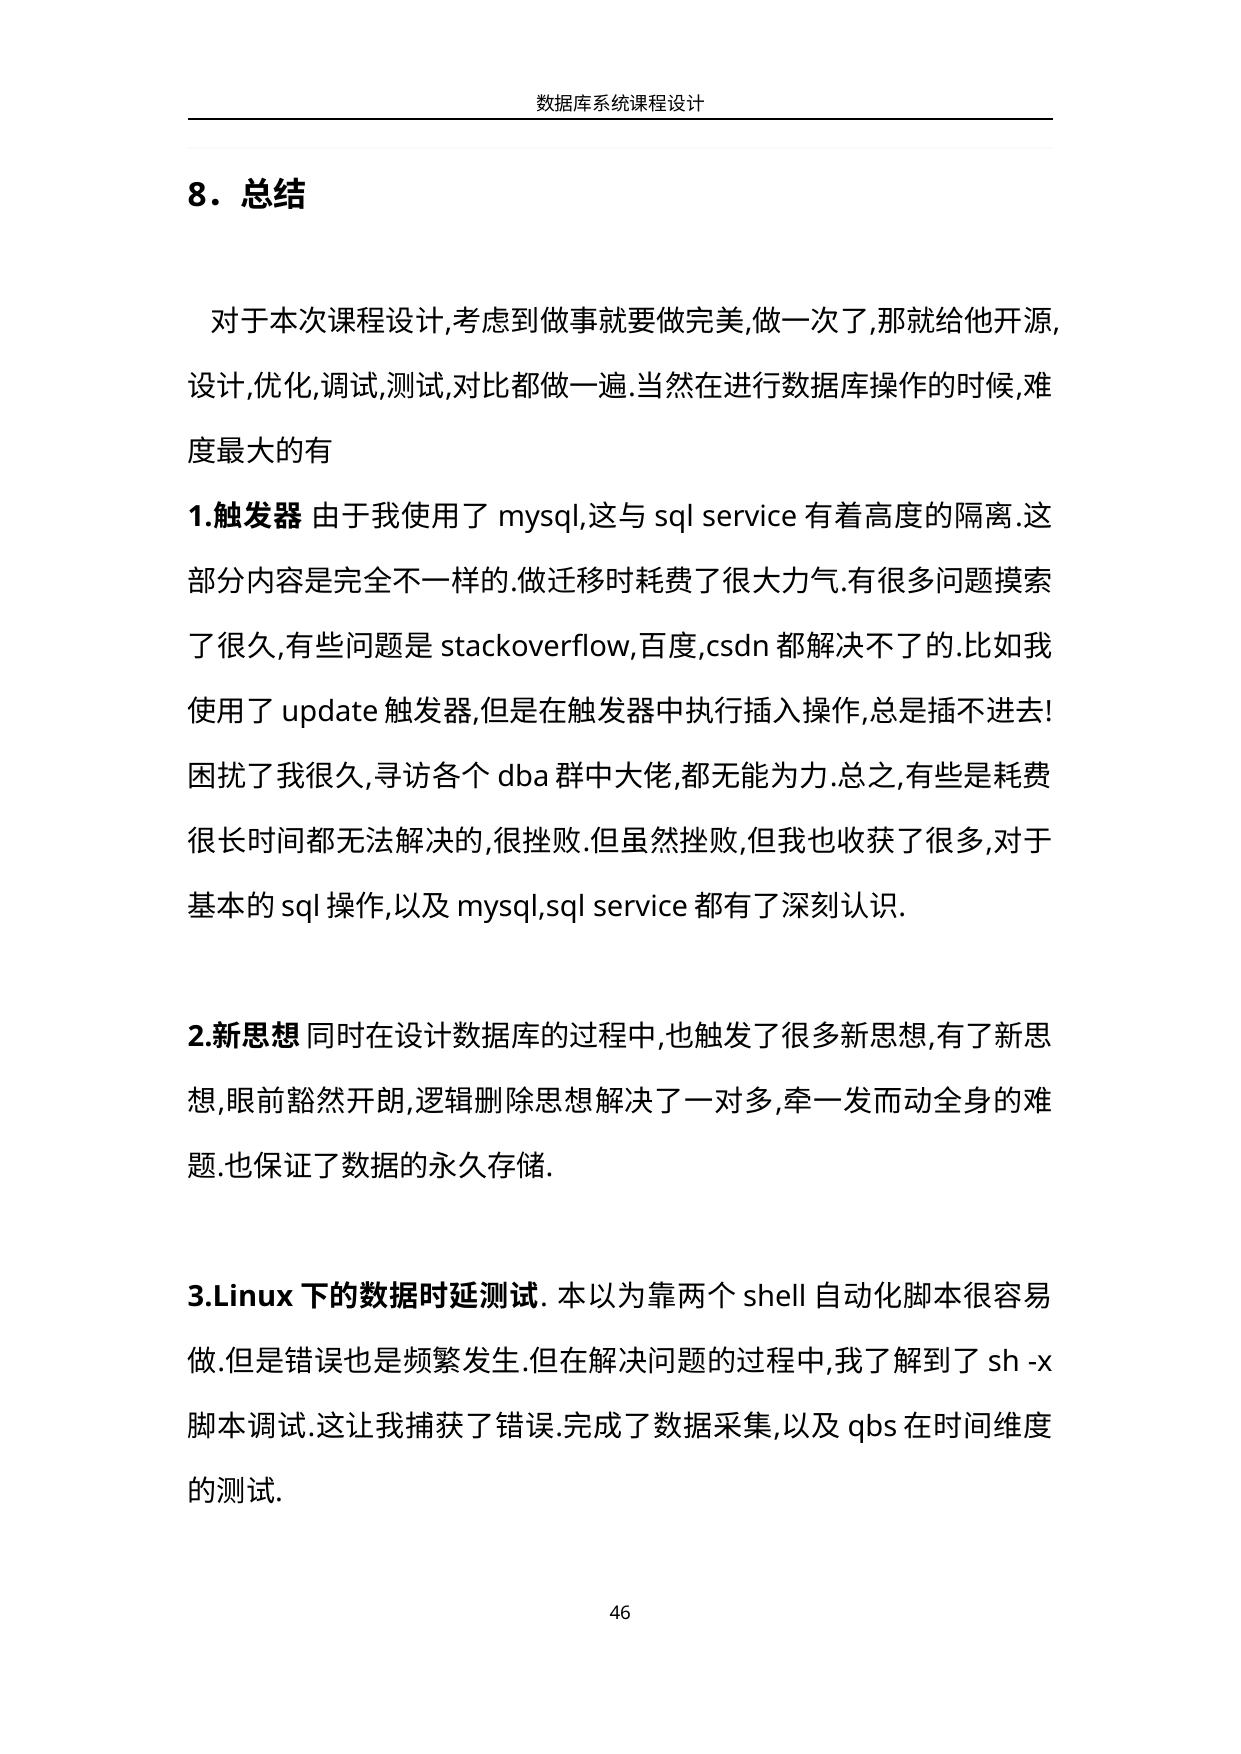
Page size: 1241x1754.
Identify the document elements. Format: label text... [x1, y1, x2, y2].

text 对于本次课程设计,考虑到做事就要做完美,做一次了,那就给他开源,设计,优化,调试,测试,对比都做一遍.当然在进行数据库操作的时候,难度最大的有 [187, 287, 1053, 482]
subtitle 8．总结 [187, 160, 1053, 225]
text 2.新思想 同时在设计数据库的过程中,也触发了很多新思想,有了新思想,眼前豁然开朗,逻辑删除思想解决了一对多,牵一发而动全身的难题.也保证了数据的永久存储. [187, 1002, 1053, 1197]
text 3.Linux下的数据时延测试. 本以为靠两个shell自动化脚本很容易做.但是错误也是频繁发生.但在解决问题的过程中,我了解到了sh -x 脚本调试.这让我捕获了错误.完成了数据采集,以及qbs在时间维度的测试. [187, 1262, 1053, 1522]
text 1.触发器 由于我使用了mysql,这与sql service有着高度的隔离.这部分内容是完全不一样的.做迁移时耗费了很大力气.有很多问题摸索了很久,有些问题是stackoverflow,百度,csdn都解决不了的.比如我使用了update触发器,但是在触发器中执行插入操作,总是插不进去!困扰了我很久,寻访各个dba群中大佬,都无能为力.总之,有些是耗费很长时间都无法解决的,很挫败.但虽然挫败,但我也收获了很多,对于基本的sql操作,以及mysql,sql service都有了深刻认识. [187, 482, 1053, 937]
